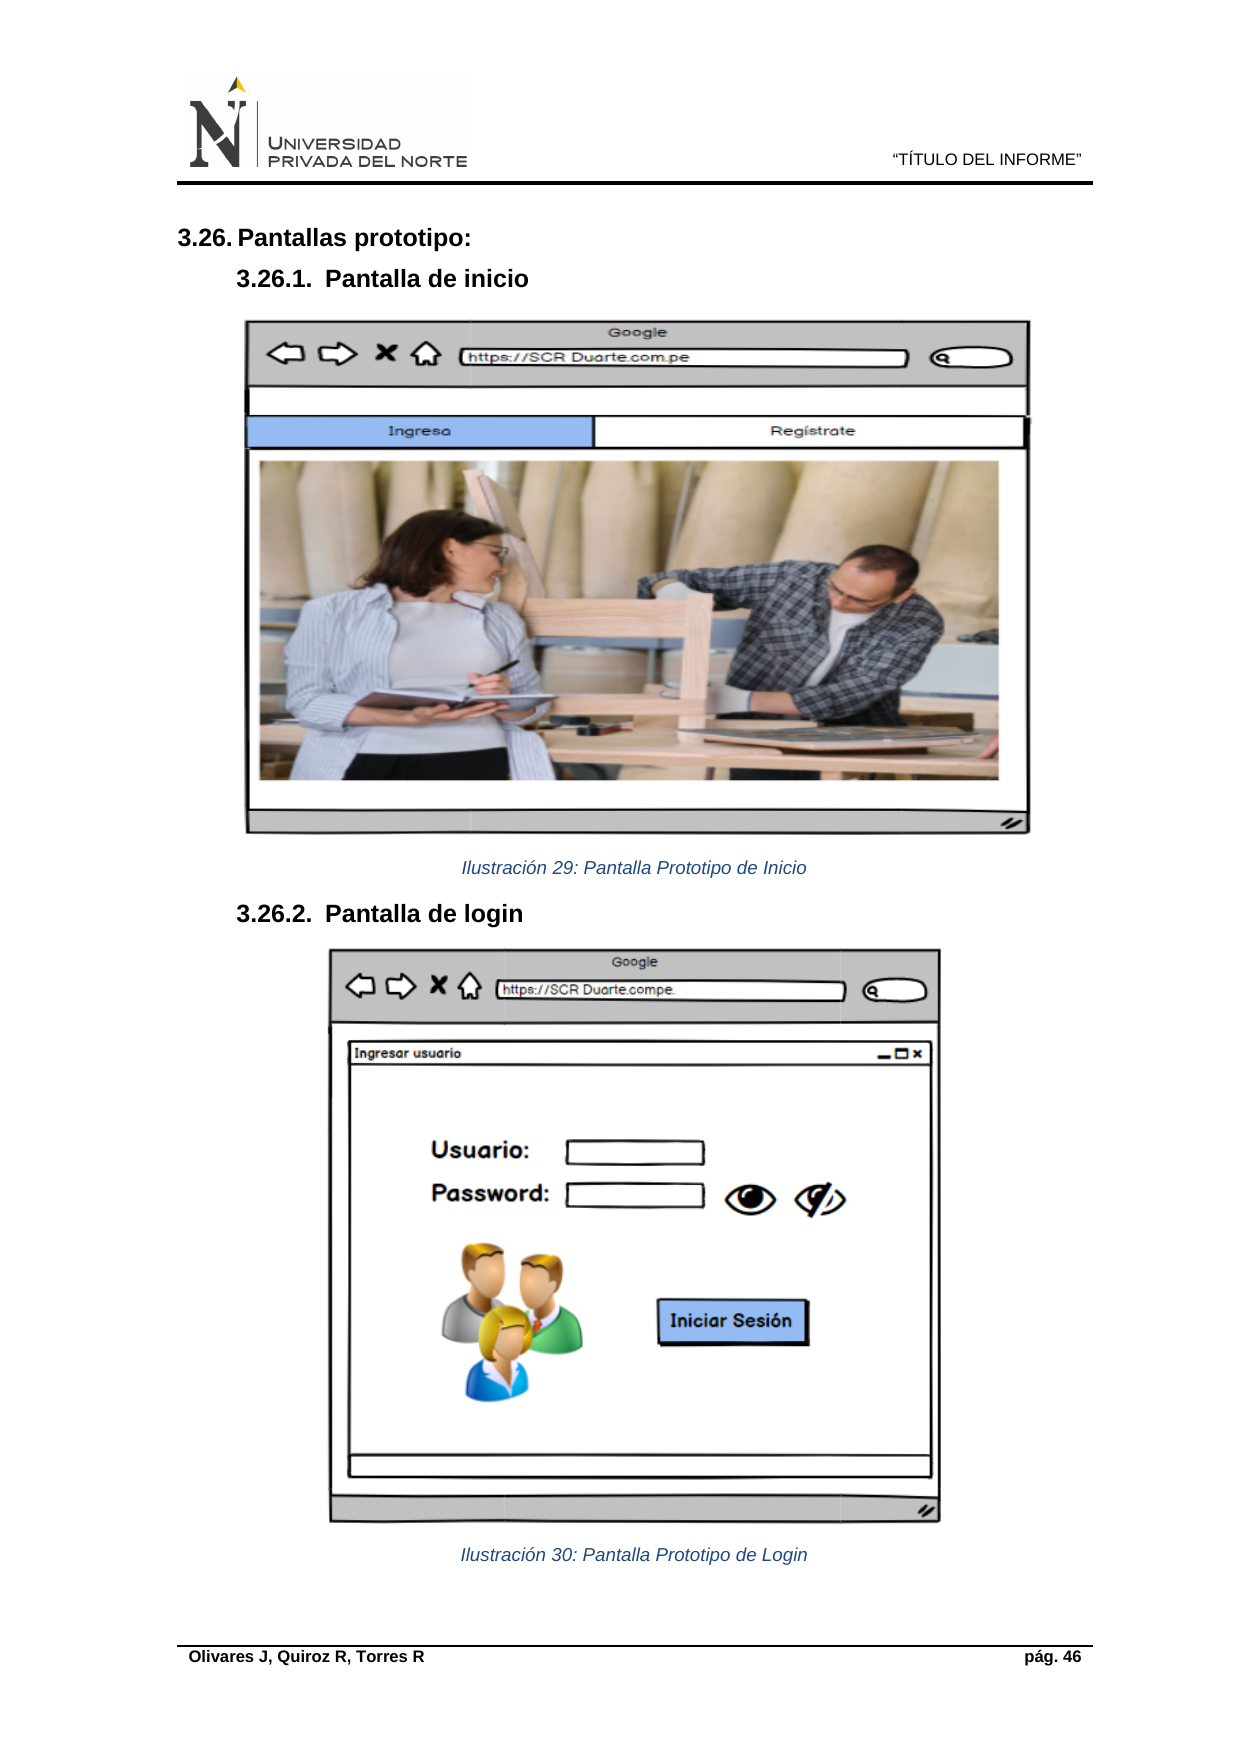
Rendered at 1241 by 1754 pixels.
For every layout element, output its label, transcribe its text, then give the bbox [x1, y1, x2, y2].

subtitle Pantalla de login [236, 899, 1092, 928]
subtitle Pantalla de inicio [236, 264, 1092, 293]
picture [320, 940, 949, 1533]
text Ilustración 30: Pantalla Prototipo de Login [177, 1544, 1092, 1566]
picture [229, 305, 1041, 845]
text Ilustración 29: Pantalla Prototipo de Inicio [177, 856, 1092, 878]
subtitle Pantallas prototipo: [177, 223, 1092, 252]
picture [188, 73, 469, 169]
